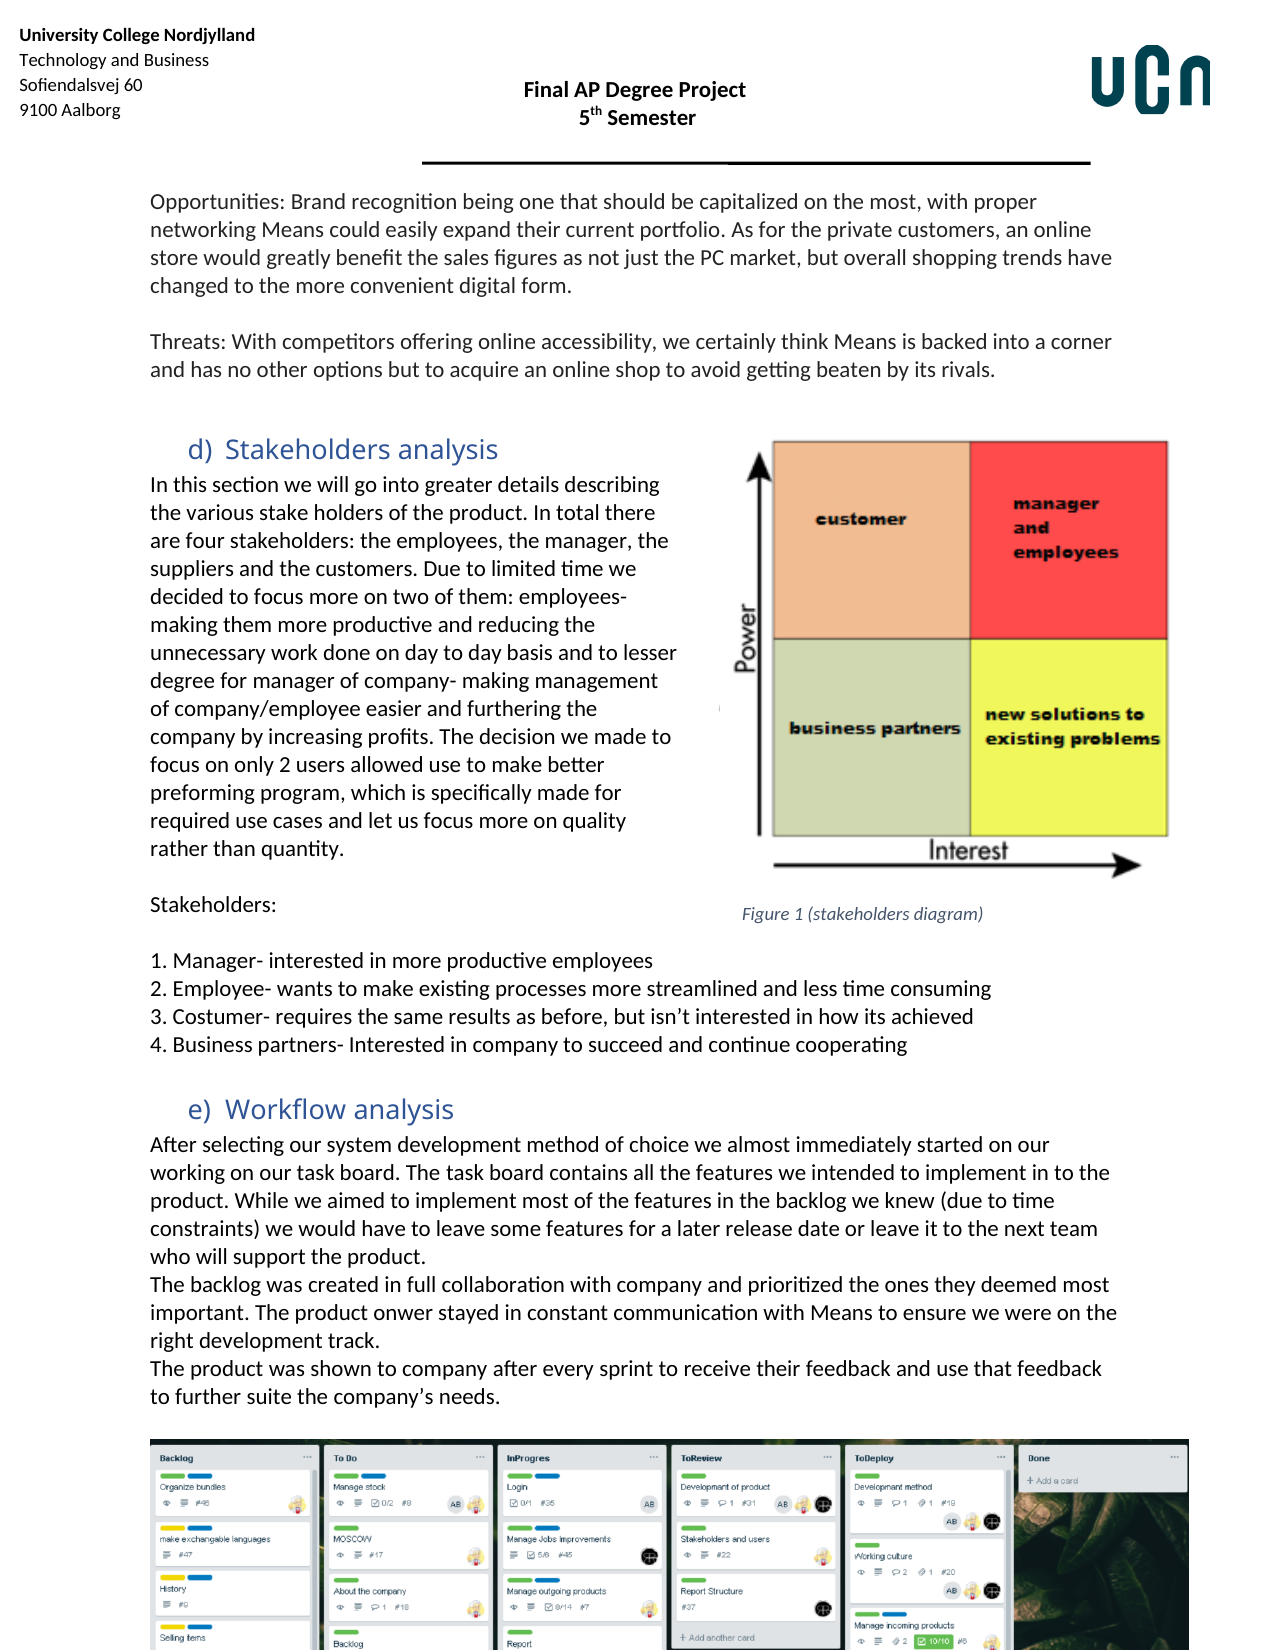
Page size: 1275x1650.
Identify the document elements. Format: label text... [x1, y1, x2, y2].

subtitle Workflow analysis [187, 1091, 1125, 1127]
text 4. Business partners- Interested in company to succeed and continue cooperating [150, 1030, 1125, 1058]
text Opportunities: Brand recognition being one that should be capitalized on the most, with proper networking Means could easily expand their current portfolio. As for the private customers, an online store would greatly benefit the sales figures as not just the PC market, but overall shopping trends have changed to the more convenient digital form. [573, 187, 1125, 299]
text 2. Employee- wants to make existing processes more streamlined and less time consuming [150, 974, 1125, 1002]
subtitle Stakeholders analysis [187, 430, 1125, 467]
picture [1091, 45, 1210, 114]
text After selecting our system development method of choice we almost immediately started on our working on our task board. The task board contains all the features we intended to implement in to the product. While we aimed to implement most of the features in the backlog we knew (due to time constraints) we would have to leave some features for a later release date or leave it to the next team who will support the product. [150, 1130, 1125, 1270]
text In this section we will go into greater details describing the various stake holders of the product. In total there are four stakeholders: the employees, the manager, the suppliers and the customers. Due to limited time we decided to focus more on two of them: employees- making them more productive and reducing the unnecessary work done on day to day basis and to lesser degree for manager of company- making management of company/employee easier and furthering the company by increasing profits. The decision we made to focus on only 2 users allowed use to make better preforming program, which is specifically made for required use cases and let us focus more on quality rather than quantity. [150, 470, 720, 862]
picture [697, 431, 1204, 904]
text 1. Manager- interested in more productive employees [150, 946, 1125, 974]
text Stakeholders: [150, 890, 741, 918]
text 3. Costumer- requires the same results as before, but isn’t interested in how its achieved [150, 1002, 1125, 1030]
picture [150, 1439, 1189, 1650]
text The backlog was created in full collaboration with company and prioritized the ones they deemed most important. The product onwer stayed in constant communication with Means to ensure we were on the right development track. The product was shown to company after every sprint to receive their feedback and use that feedback to further suite the company’s needs. [150, 1270, 1125, 1411]
